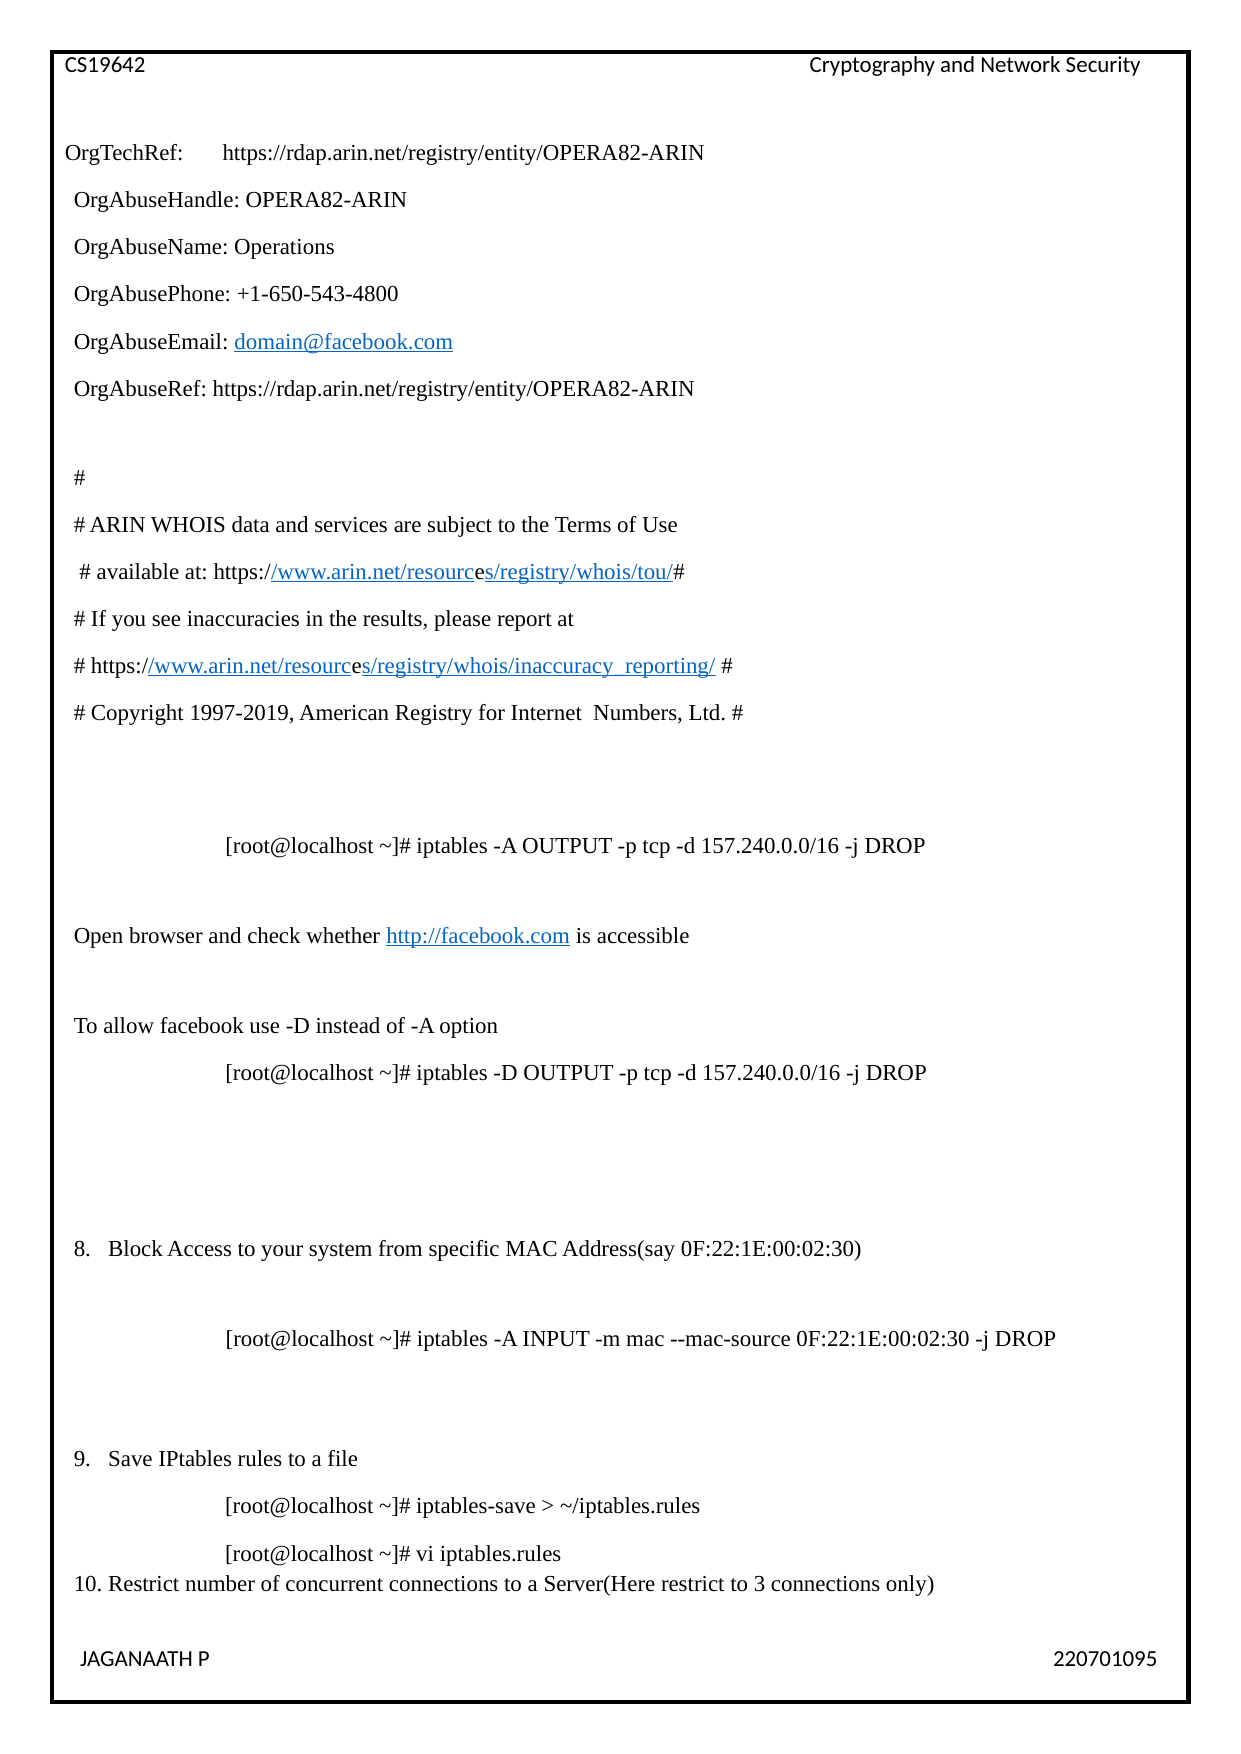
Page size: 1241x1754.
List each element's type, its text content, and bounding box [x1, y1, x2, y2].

text OrgTechRef: https://rdap.arin.net/registry/entity/OPERA82-ARIN [64, 139, 1172, 165]
text OrgAbuseHandle: OPERA82-ARIN [73, 186, 1166, 213]
text [root@localhost ~]# iptables -A OUTPUT -p tcp -d 157.240.0.0/16 -j DROP [64, 832, 1087, 858]
text OrgAbuseName: Operations [73, 233, 1166, 260]
text [root@localhost ~]# iptables -A INPUT -m mac --mac-source 0F:22:1E:00:02:30 -j DROP [64, 1325, 1172, 1351]
text To allow facebook use -D instead of -A option [73, 1012, 1166, 1038]
list Restrict number of concurrent connections to a Server(Here restrict to 3 connections only) [73, 1570, 1166, 1596]
text # If you see inaccuracies in the results, please report at [73, 605, 1166, 631]
text OrgAbusePhone: +1-650-543-4800 [73, 281, 1166, 307]
text OrgAbuseEmail: domain@facebook.com [73, 328, 1172, 354]
list Block Access to your system from specific MAC Address(say 0F:22:1E:00:02:30) [73, 1234, 1166, 1261]
text # https://www.arin.net/resources/registry/whois/inaccuracy_reporting/ # [73, 652, 1172, 679]
text [root@localhost ~]# iptables -D OUTPUT -p tcp -d 157.240.0.0/16 -j DROP [64, 1059, 1088, 1086]
text OrgAbuseRef: https://rdap.arin.net/registry/entity/OPERA82-ARIN [73, 375, 1166, 401]
text # ARIN WHOIS data and services are subject to the Terms of Use [73, 511, 1166, 537]
text Open browser and check whether http://facebook.com is accessible [73, 922, 1166, 948]
text # [73, 463, 1166, 490]
text [root@localhost ~]# vi iptables.rules [225, 1540, 1166, 1566]
text # available at: https://www.arin.net/resources/registry/whois/tou/# [73, 558, 1172, 584]
text # Copyright 1997-2019, American Registry for Internet Numbers, Ltd. # [73, 699, 1166, 726]
text [root@localhost ~]# iptables-save > ~/iptables.rules [225, 1493, 1166, 1519]
list Save IPtables rules to a file [73, 1445, 1166, 1472]
